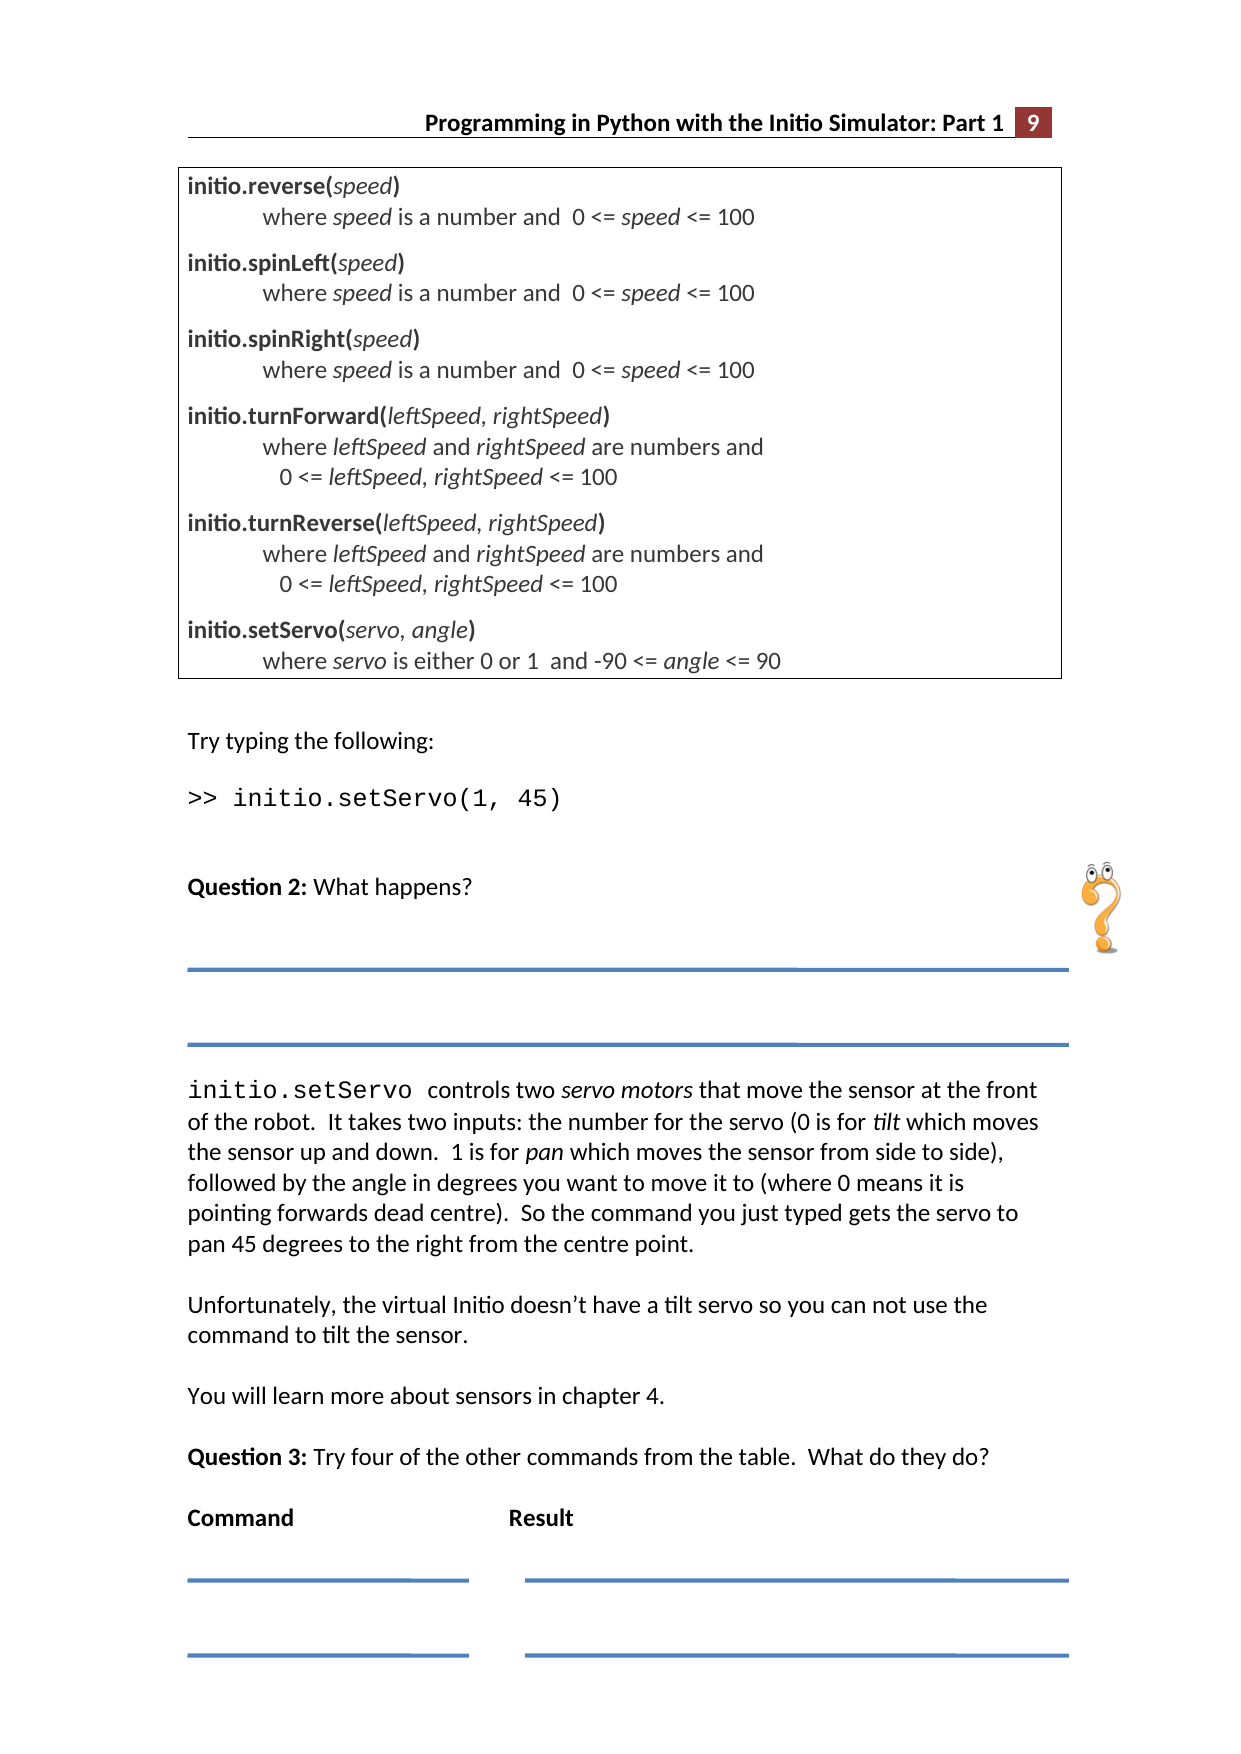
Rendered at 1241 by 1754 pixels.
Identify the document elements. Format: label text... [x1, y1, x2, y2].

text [187, 201, 1053, 231]
text Try typing the following: [187, 725, 1053, 755]
text initio.reverse(speed) [179, 168, 1061, 201]
text >> initio.setServo(1, 45) [187, 786, 1053, 814]
text 0 <= leftSpeed, rightSpeed <= 100 [187, 461, 1053, 492]
text Unfortunately, the virtual Initio doesn’t have a tilt servo so you can not use the command to tilt the sensor. [187, 1289, 1053, 1350]
text initio.spinLeft(speed) [179, 244, 1061, 277]
text initio.turnReverse(leftSpeed, rightSpeed) [179, 504, 1061, 538]
text initio.setServo controls two servo motors that move the sensor at the front of the robot. It takes two inputs: the number for the servo (0 is for tilt which moves the sensor up and down. 1 is for pan which moves the sensor from side to side), followed by the angle in degrees you want to move it to (where 0 means it is pointing forwards dead centre). So the command you just typed gets the servo to pan 45 degrees to the right from the centre point. [187, 1074, 1053, 1258]
text 0 <= leftSpeed, rightSpeed <= 100 [187, 568, 1053, 599]
text Question 3: Try four of the other commands from the table. What do they do? [187, 1441, 1053, 1472]
text initio.turnForward(leftSpeed, rightSpeed) [179, 397, 1061, 431]
picture [1079, 858, 1129, 957]
text Question 2: What happens? [187, 871, 1053, 901]
text where leftSpeed and rightSpeed are numbers and [187, 431, 1053, 461]
text where servo is either 0 or 1 and -90 <= angle <= 90 [179, 642, 1061, 678]
text Command Result [187, 1502, 1053, 1533]
text You will learn more about sensors in chapter 4. [187, 1380, 1053, 1411]
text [187, 277, 1053, 308]
text where speed is a number and 0 <= speed <= 100 [187, 354, 1053, 384]
text initio.setServo(servo, angle) [179, 611, 1061, 642]
text where leftSpeed and rightSpeed are numbers and [187, 538, 1053, 568]
text initio.spinRight(speed) [179, 320, 1061, 354]
